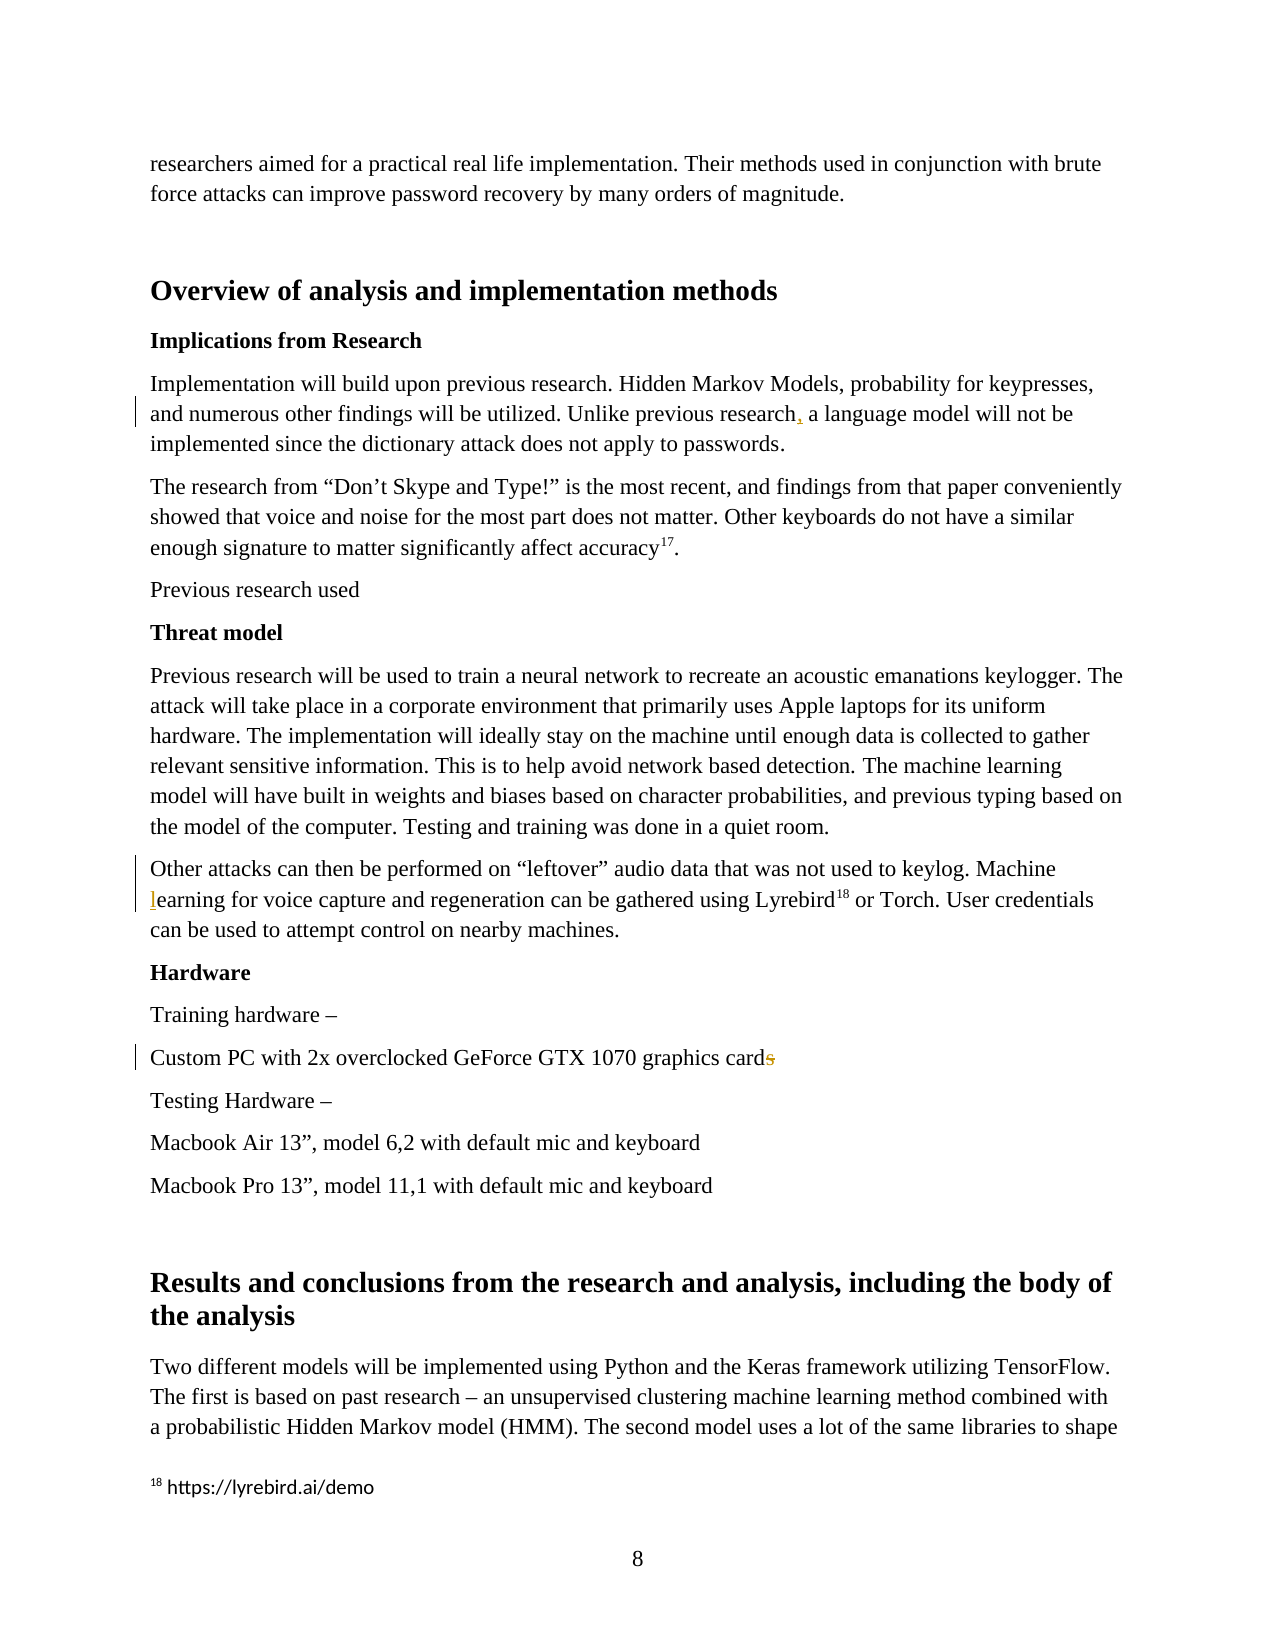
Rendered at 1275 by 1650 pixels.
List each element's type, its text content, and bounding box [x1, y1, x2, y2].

text The research from “Don’t Skype and Type!” is the most recent, and findings from that paper conveniently showed that voice and noise for the most part does not matter. Other keyboards do not have a similar enough signature to matter significantly affect accuracy17. [150, 473, 1125, 560]
subtitle Overview of analysis and implementation methods [150, 273, 1125, 306]
text Hardware [150, 958, 1125, 985]
text Previous research will be used to train a neural network to recreate an acoustic emanations keylogger. The attack will take place in a corporate environment that primarily uses Apple laptops for its uniform hardware. The implementation will ideally stay on the machine until enough data is collected to gather relevant sensitive information. This is to help avoid network based detection. The machine learning model will have built in weights and biases based on character probabilities, and previous typing based on the model of the computer. Testing and training was done in a quiet room. [150, 662, 1125, 839]
text Macbook Air 13”, model 6,2 with default mic and keyboard [150, 1129, 1125, 1156]
text Implementation will build upon previous research. Hidden Markov Models, probability for keypresses, and numerous other findings will be utilized. Unlike previous research a language model will not be implemented since the dictionary attack does not apply to passwords. [150, 370, 1125, 457]
text Other attacks can then be performed on “leftover” audio data that was not used to keylog. Machine earning for voice capture and regeneration can be gathered using Lyrebird or Torch. User credentials can be used to attempt control on nearby machines. [150, 855, 1125, 942]
text Threat model [150, 619, 1125, 645]
text Testing Hardware – [150, 1087, 1125, 1113]
subtitle Results and conclusions from the research and analysis, including the body of the analysis [150, 1265, 1125, 1332]
text Macbook Pro 13”, model 11,1 with default mic and keyboard [150, 1172, 1125, 1198]
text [150, 1353, 1125, 1439]
text Custom PC with 2x overclocked GeForce GTX 1070 graphics card [150, 1044, 1125, 1070]
text Training hardware – [150, 1001, 1125, 1028]
text Previous research used [150, 576, 1125, 603]
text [150, 150, 1125, 207]
text Implications from Research [150, 327, 1125, 354]
